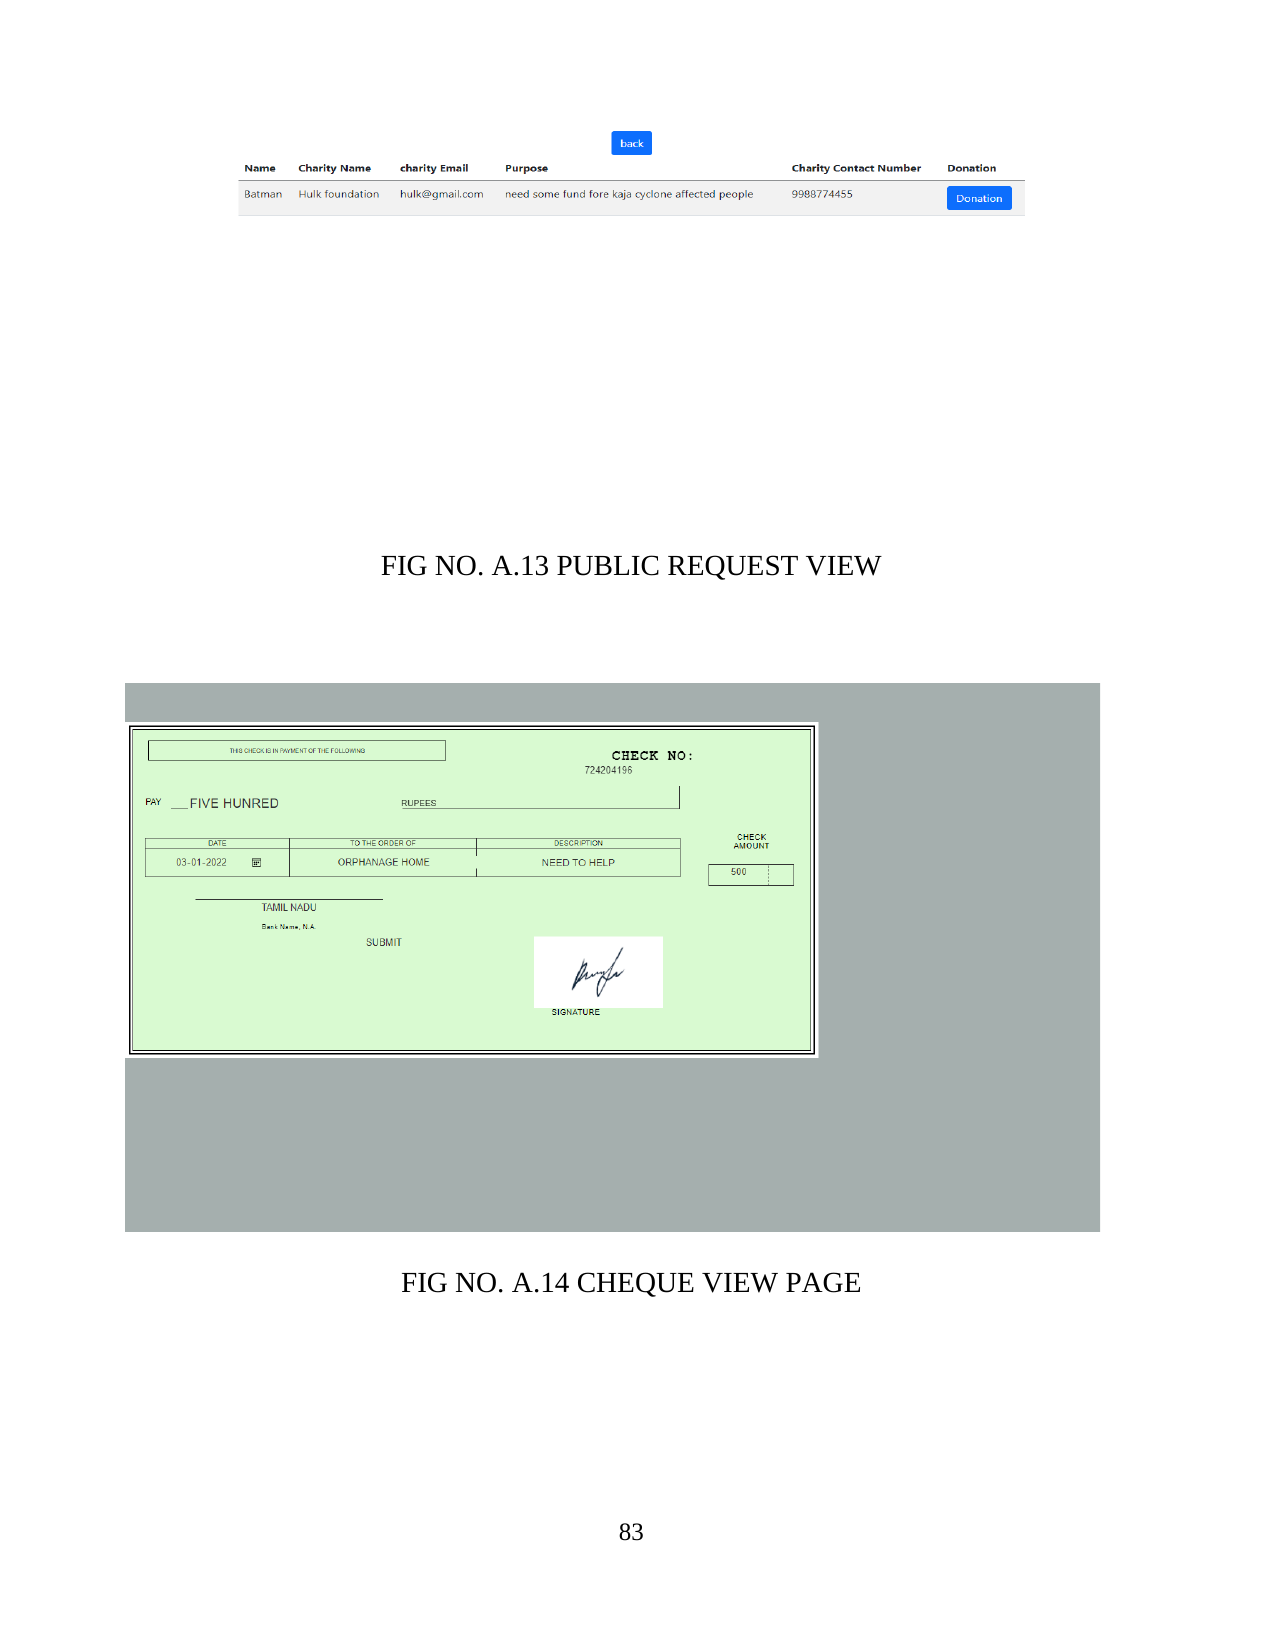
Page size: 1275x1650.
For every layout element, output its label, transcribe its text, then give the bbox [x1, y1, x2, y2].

picture [150, 131, 1113, 515]
text FIG NO. A.13 PUBLIC REQUEST VIEW [125, 548, 1137, 582]
text FIG NO. A.14 CHEQUE VIEW PAGE [125, 1265, 1137, 1298]
picture [125, 683, 1100, 1232]
